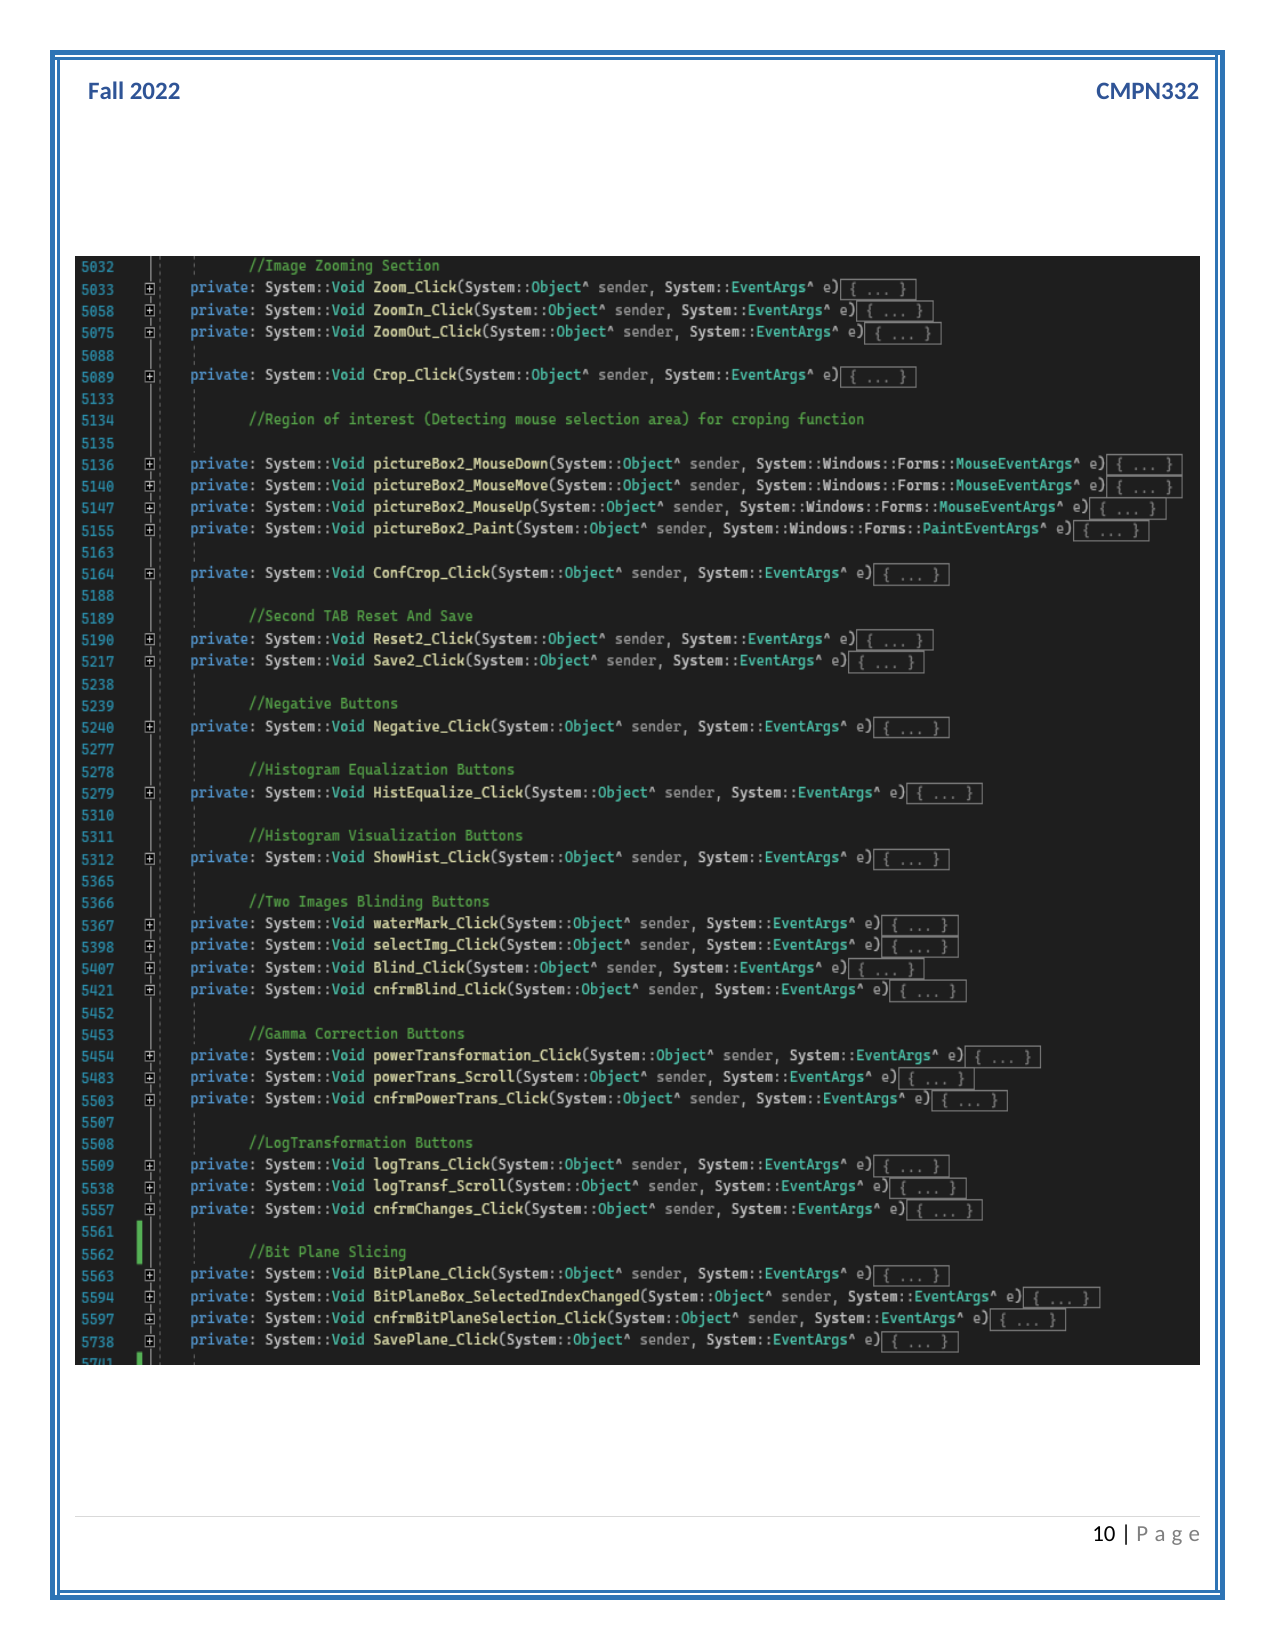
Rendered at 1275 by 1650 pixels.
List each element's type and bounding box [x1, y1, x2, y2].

picture [75, 256, 1200, 1365]
